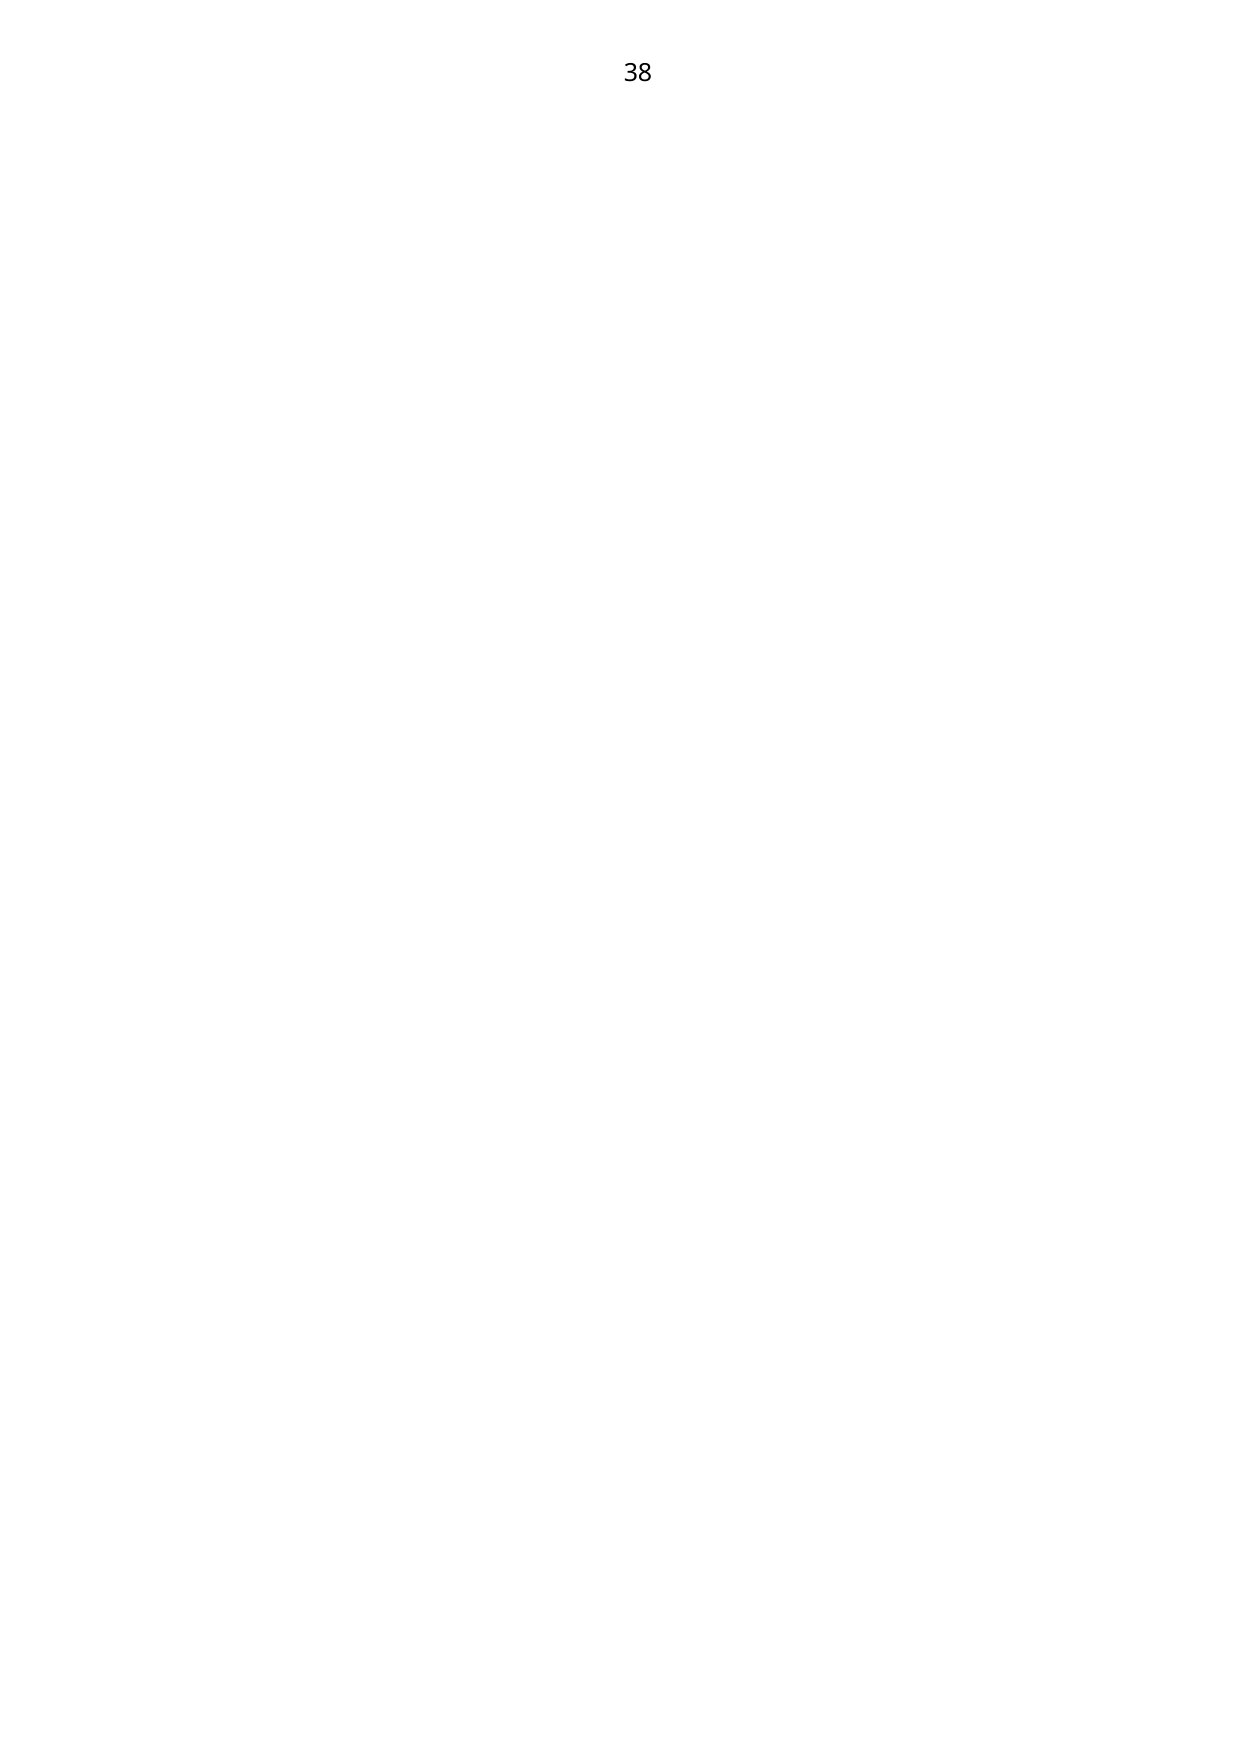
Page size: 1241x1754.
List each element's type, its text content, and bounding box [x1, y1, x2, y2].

text 38 [145, 59, 1131, 87]
